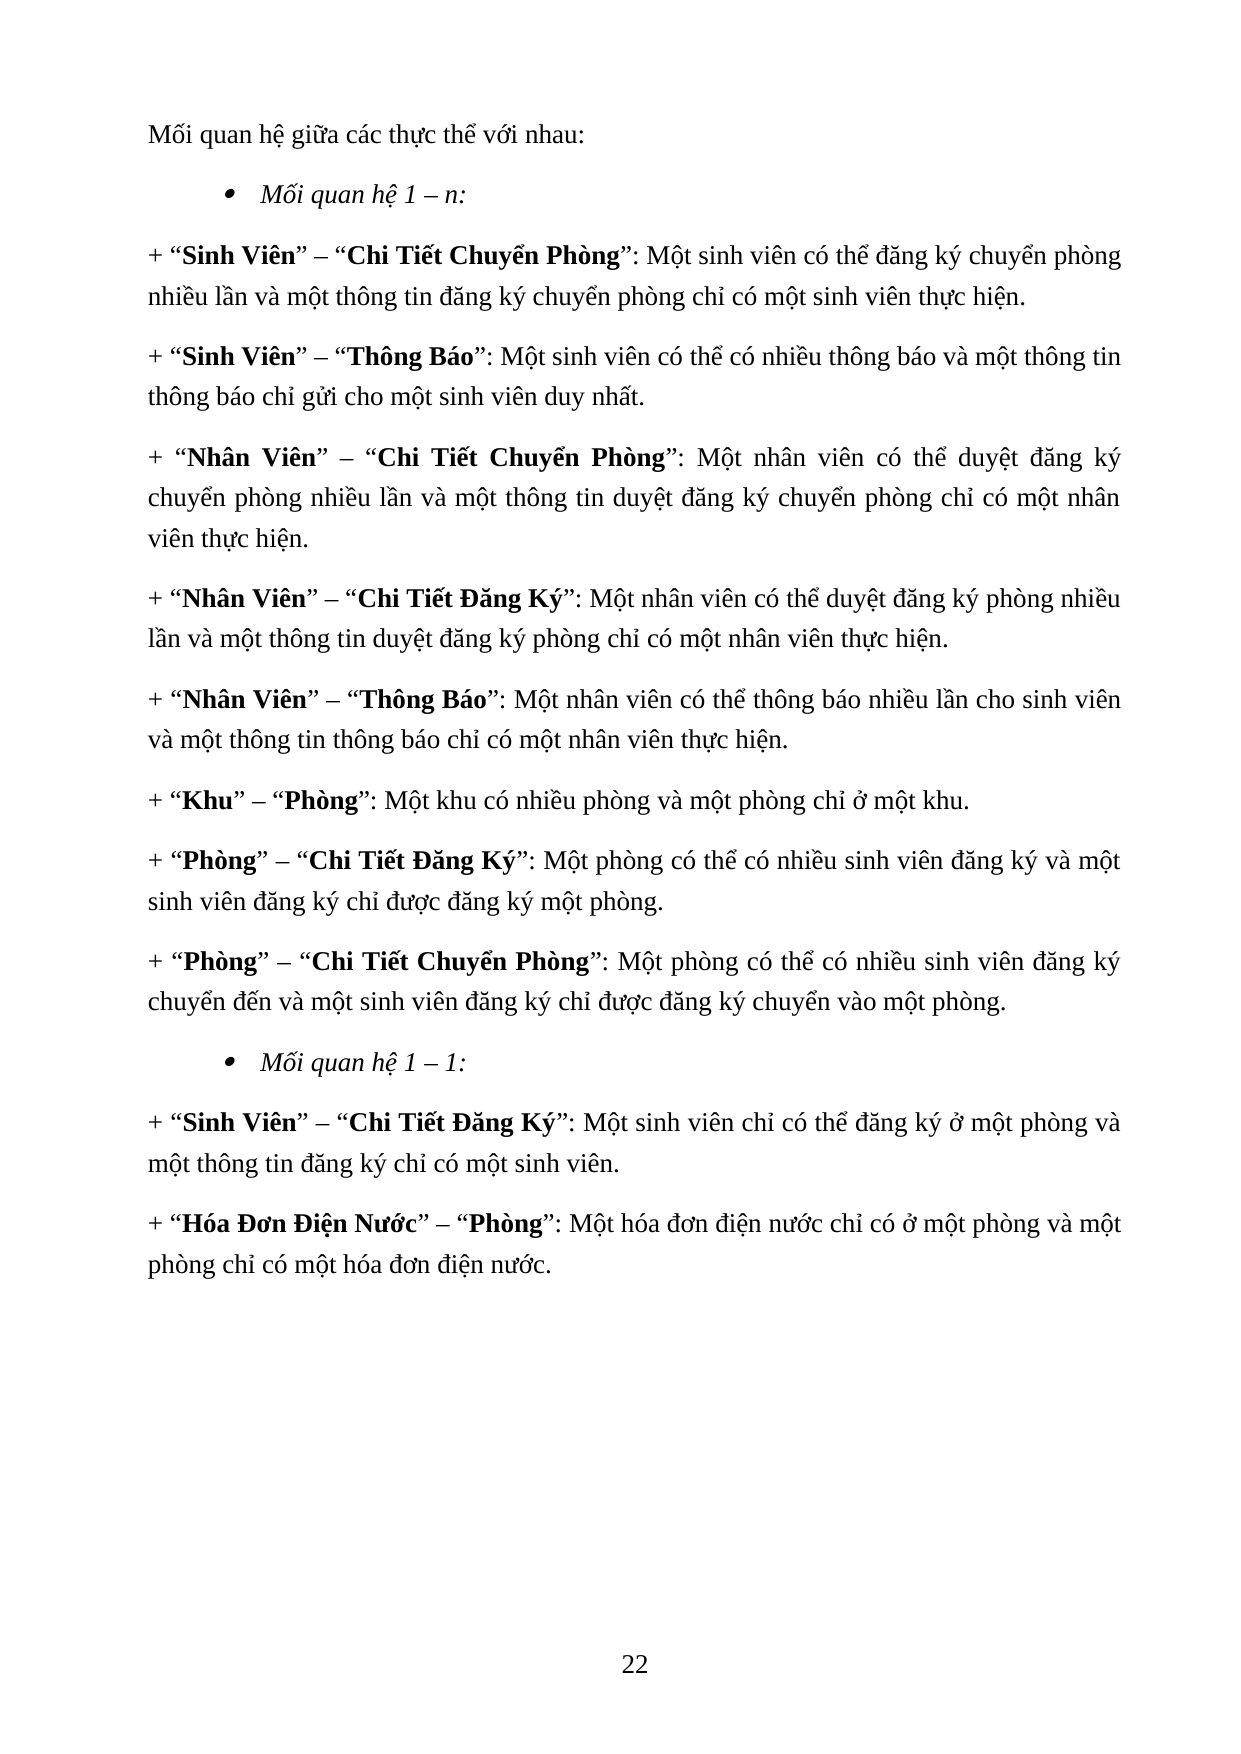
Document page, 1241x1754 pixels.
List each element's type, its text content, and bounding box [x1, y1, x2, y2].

text + “Nhân Viên” – “Thông Báo”: Một nhân viên có thể thông báo nhiều lần cho sinh viên và một thông tin thông báo chỉ có một nhân viên thực hiện. [148, 683, 1122, 754]
text + “Sinh Viên” – “Chi Tiết Chuyển Phòng”: Một sinh viên có thể đăng ký chuyển phòng nhiều lần và một thông tin đăng ký chuyển phòng chỉ có một sinh viên thực hiện. [148, 239, 1122, 311]
text + “Phòng” – “Chi Tiết Đăng Ký”: Một phòng có thể có nhiều sinh viên đăng ký và một sinh viên đăng ký chỉ được đăng ký một phòng. [148, 844, 1122, 916]
text + “Sinh Viên” – “Chi Tiết Đăng Ký”: Một sinh viên chỉ có thể đăng ký ở một phòng và một thông tin đăng ký chỉ có một sinh viên. [148, 1106, 1122, 1178]
text + “Khu” – “Phòng”: Một khu có nhiều phòng và một phòng chỉ ở một khu. [148, 784, 1122, 815]
text + “Phòng” – “Chi Tiết Chuyển Phòng”: Một phòng có thể có nhiều sinh viên đăng ký chuyển đến và một sinh viên đăng ký chỉ được đăng ký chuyển vào một phòng. [148, 945, 1122, 1017]
list Mối quan hệ 1 – n: [223, 178, 1122, 210]
text Mối quan hệ giữa các thực thể với nhau: [148, 118, 1122, 149]
text + “Nhân Viên” – “Chi Tiết Đăng Ký”: Một nhân viên có thể duyệt đăng ký phòng nhiều lần và một thông tin duyệt đăng ký phòng chỉ có một nhân viên thực hiện. [148, 582, 1122, 654]
text + “Sinh Viên” – “Thông Báo”: Một sinh viên có thể có nhiều thông báo và một thông tin thông báo chỉ gửi cho một sinh viên duy nhất. [148, 340, 1122, 412]
text + “Hóa Đơn Điện Nước” – “Phòng”: Một hóa đơn điện nước chỉ có ở một phòng và một phòng chỉ có một hóa đơn điện nước. [148, 1207, 1122, 1279]
text + “Nhân Viên” – “Chi Tiết Chuyển Phòng”: Một nhân viên có thể duyệt đăng ký chuyển phòng nhiều lần và một thông tin duyệt đăng ký chuyển phòng chỉ có một nhân viên thực hiện. [148, 441, 1122, 553]
list Mối quan hệ 1 – 1: [223, 1046, 1122, 1077]
